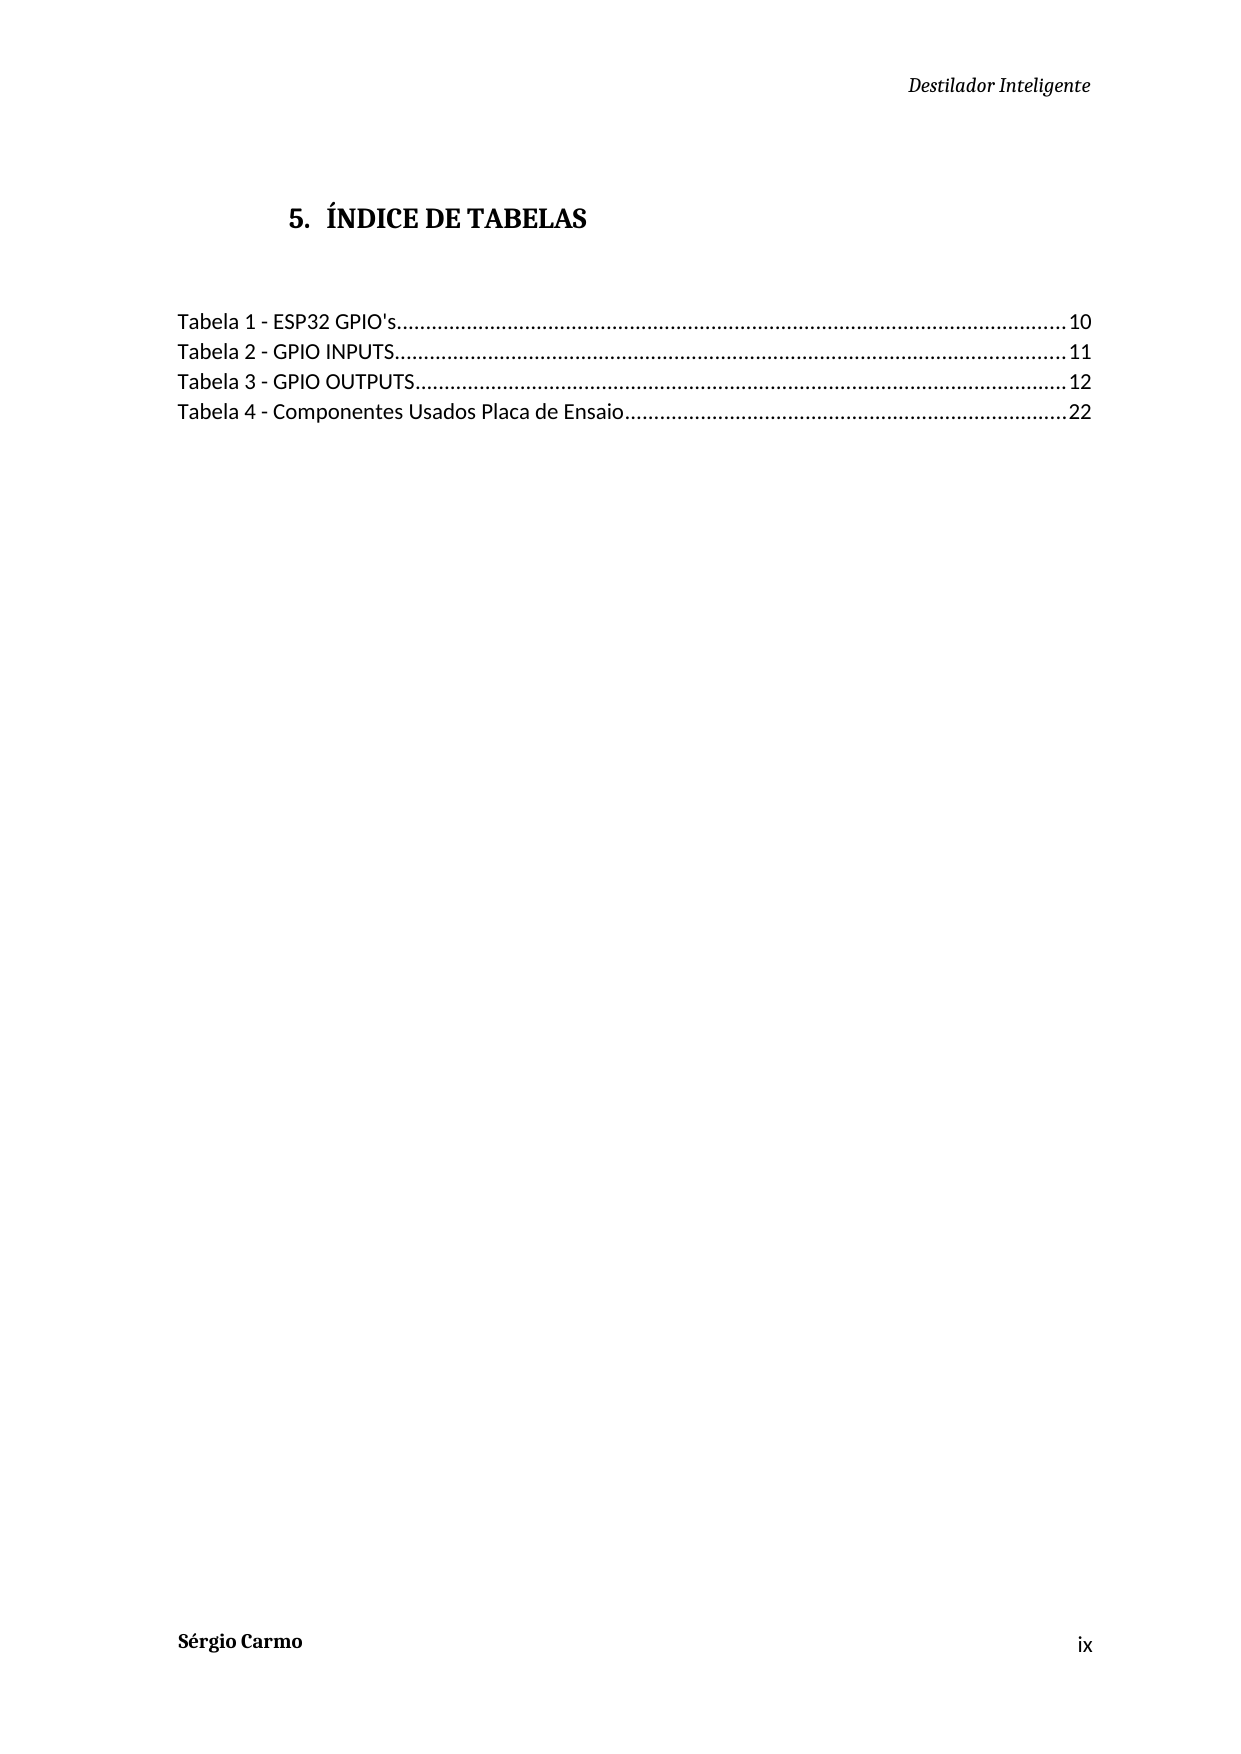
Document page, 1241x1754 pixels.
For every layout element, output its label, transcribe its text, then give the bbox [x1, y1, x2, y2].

text Tabela 1 - ESP32 GPIO's 10 [177, 307, 1092, 335]
text ÍNDICE DE TABELAS [288, 202, 1092, 236]
text Tabela 2 - GPIO INPUTS 11 [177, 337, 1092, 365]
text Tabela 4 - Componentes Usados Placa de Ensaio 22 [177, 397, 1092, 425]
text Tabela 3 - GPIO OUTPUTS 12 [177, 367, 1092, 395]
